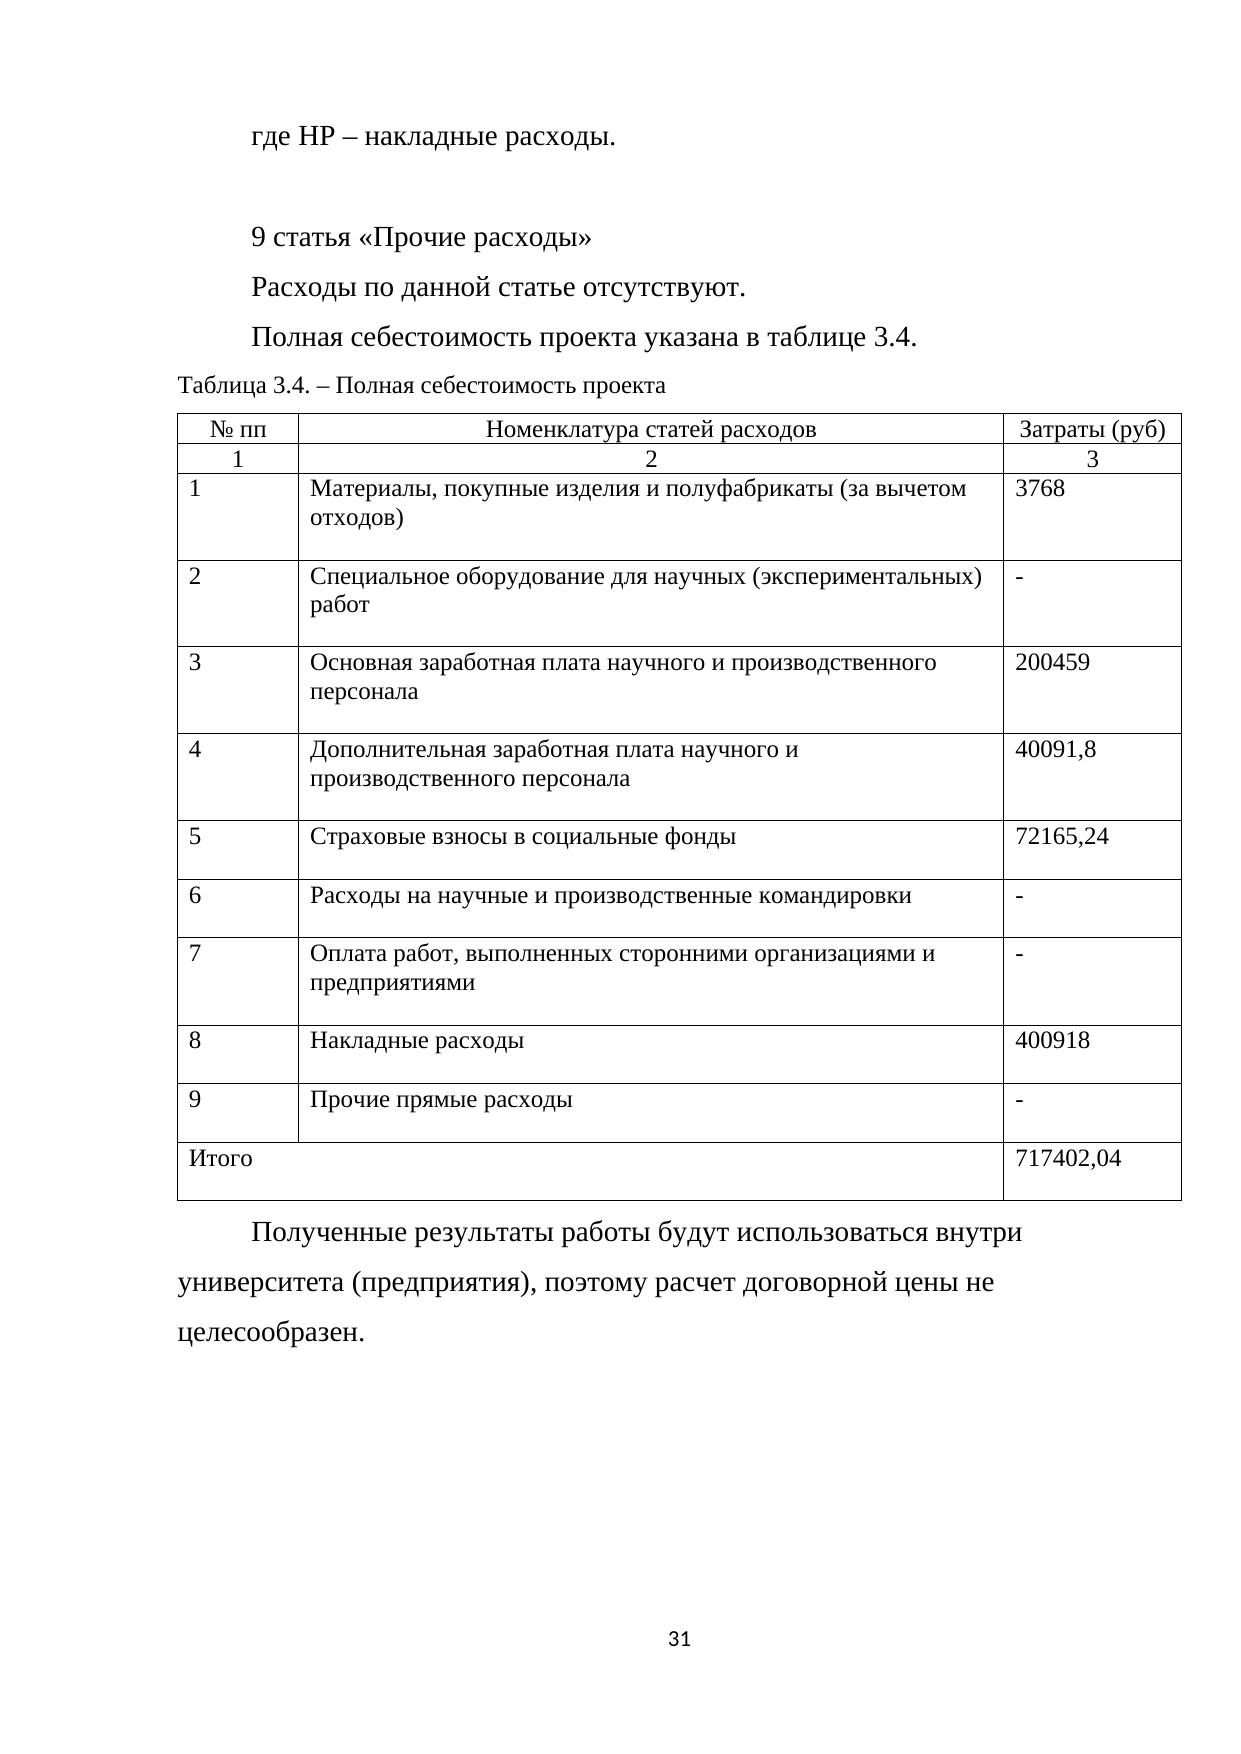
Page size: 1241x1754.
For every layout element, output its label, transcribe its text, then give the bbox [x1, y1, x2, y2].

table_cell 2 [178, 561, 298, 646]
text где НР – накладные расходы. [177, 118, 1181, 152]
table_cell 40091,8 [1004, 734, 1181, 820]
table_cell 200459 [1004, 647, 1181, 733]
table_cell 3 [1004, 444, 1181, 472]
table_cell Специальное оборудование для научных (экспериментальных) работ [299, 561, 1003, 646]
table_header № пп [178, 414, 298, 443]
table_cell Основная заработная плата научного и производственного персонала [299, 647, 1003, 733]
table_cell - [1004, 561, 1181, 646]
table_cell 1 [178, 474, 298, 560]
table_header Номенклатура статей расходов [299, 414, 1003, 443]
table_cell 3 [178, 647, 298, 733]
table_cell Расходы на научные и производственные командировки [299, 880, 1003, 937]
table_cell - [1004, 880, 1181, 937]
table_cell 6 [178, 880, 298, 937]
table_cell 4 [178, 734, 298, 820]
table_cell 3768 [1004, 474, 1181, 560]
table_cell 717402,04 [1004, 1143, 1181, 1200]
table_cell 72165,24 [1004, 821, 1181, 879]
table_cell Прочие прямые расходы [299, 1084, 1003, 1142]
table_cell 400918 [1004, 1026, 1181, 1083]
table_cell Накладные расходы [299, 1026, 1003, 1083]
text Полученные результаты работы будут использоваться внутри университета (предприятия), поэтому расчет договорной цены не целесообразен. [177, 1214, 1181, 1348]
table_cell 1 [178, 444, 298, 472]
table_cell Оплата работ, выполненных сторонними организациями и предприятиями [299, 938, 1003, 1024]
table_cell 8 [178, 1026, 298, 1083]
text 9 статья «Прочие расходы» [177, 219, 1181, 252]
table_cell Дополнительная заработная плата научного и производственного персонала [299, 734, 1003, 820]
table_cell 5 [178, 821, 298, 879]
table_cell Страховые взносы в социальные фонды [299, 821, 1003, 879]
text Таблица 3.4. – Полная себестоимость проекта [177, 370, 1181, 398]
table_cell Материалы, покупные изделия и полуфабрикаты (за вычетом отходов) [299, 474, 1003, 560]
table_cell 2 [299, 444, 1003, 472]
table_cell - [1004, 1084, 1181, 1142]
table_header Затраты (руб) [1004, 414, 1181, 443]
text Полная себестоимость проекта указана в таблице 3.4. [177, 319, 1181, 353]
table_cell 7 [178, 938, 298, 1024]
table_cell - [1004, 938, 1181, 1024]
table_cell Итого [178, 1143, 1003, 1200]
table_cell 9 [178, 1084, 298, 1142]
text Расходы по данной статье отсутствуют. [177, 269, 1181, 303]
